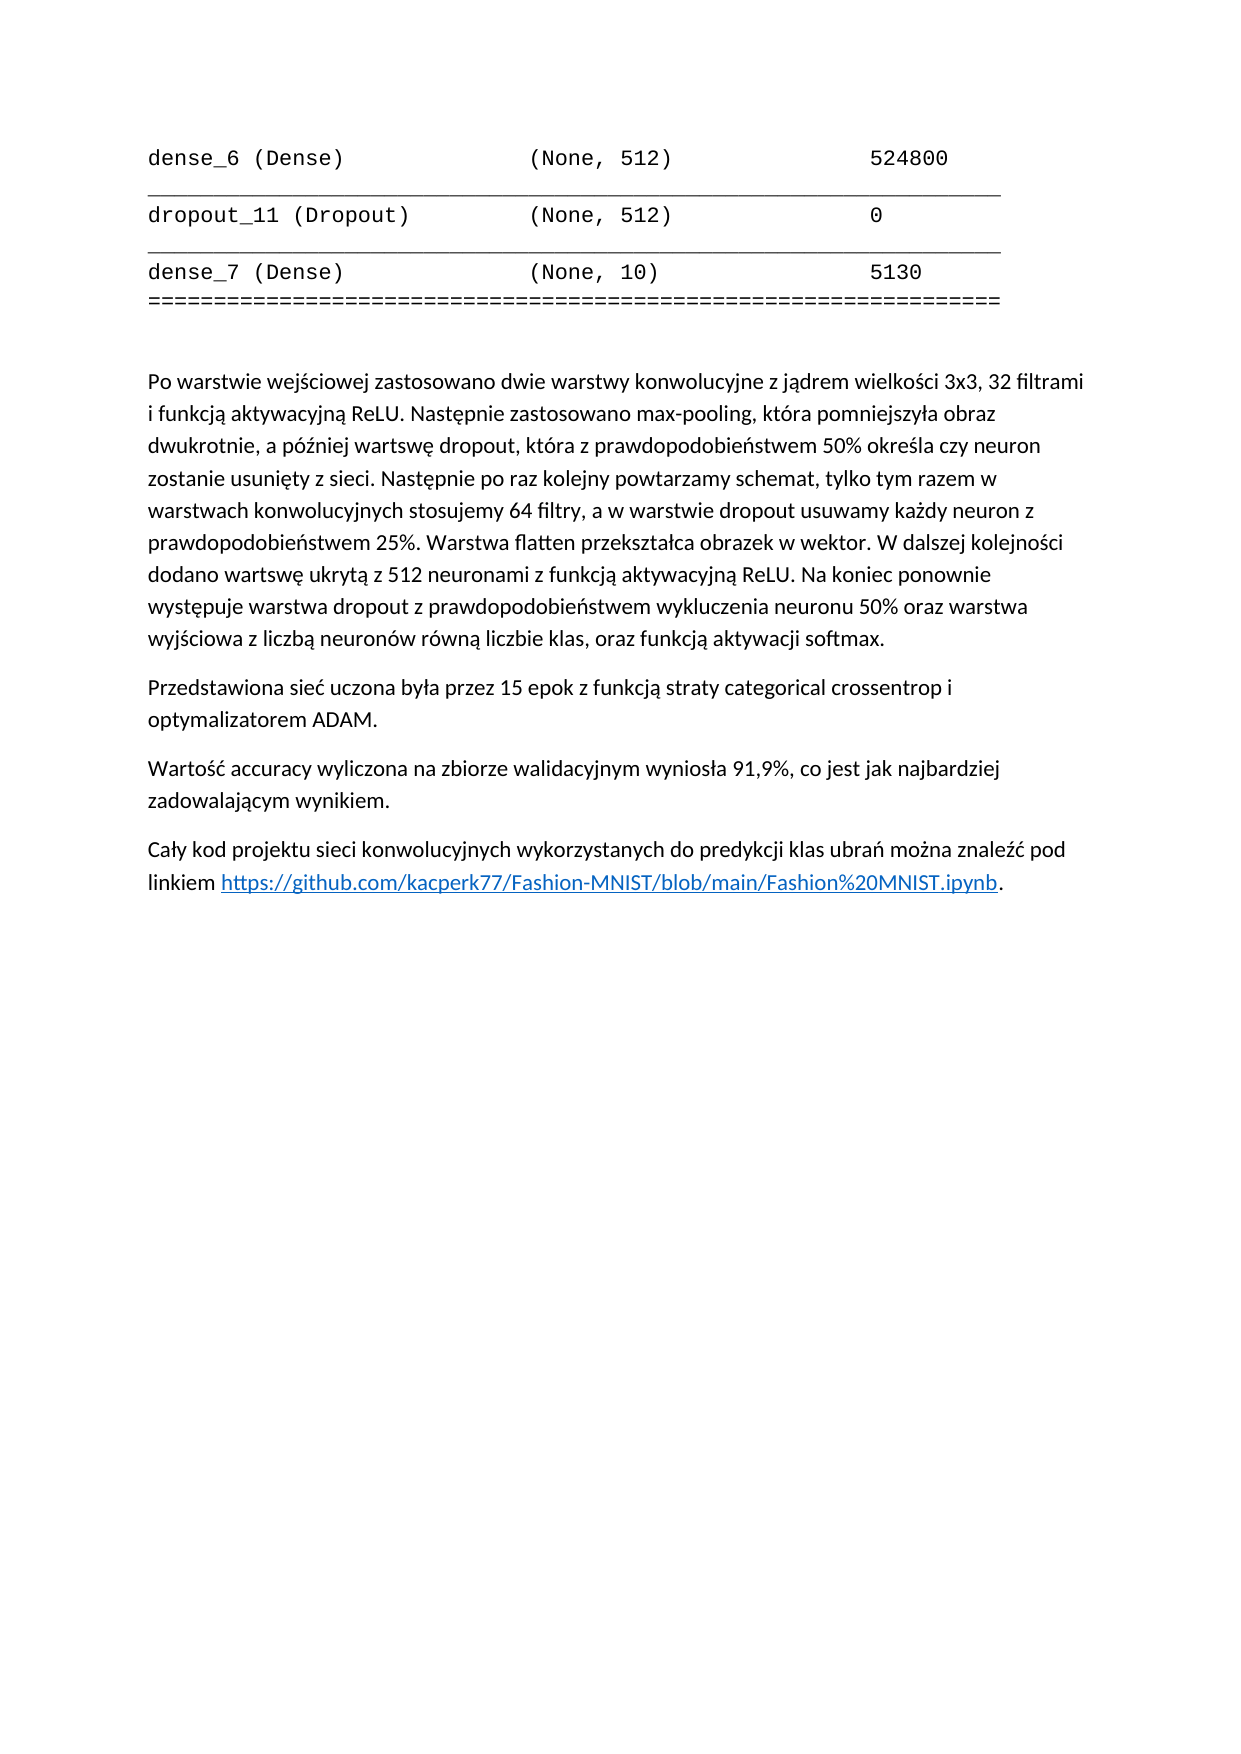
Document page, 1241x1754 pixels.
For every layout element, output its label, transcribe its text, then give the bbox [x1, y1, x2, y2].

text Przedstawiona sieć uczona była przez 15 epok z funkcją straty categorical crossentrop i optymalizatorem ADAM. [148, 673, 1093, 734]
text dense_7 (Dense) (None, 10) 5130 [148, 261, 1093, 286]
text Po warstwie wejściowej zastosowano dwie warstwy konwolucyjne z jądrem wielkości 3x3, 32 filtrami i funkcją aktywacyjną ReLU. Następnie zastosowano max-pooling, która pomniejszyła obraz dwukrotnie, a później wartswę dropout, która z prawdopodobieństwem 50% określa czy neuron zostanie usunięty z sieci. Następnie po raz kolejny powtarzamy schemat, tylko tym razem w warstwach konwolucyjnych stosujemy 64 filtry, a w warstwie dropout usuwamy każdy neuron z prawdopodobieństwem 25%. Warstwa flatten przekształca obrazek w wektor. W dalszej kolejności dodano wartswę ukrytą z 512 neuronami z funkcją aktywacyjną ReLU. Na koniec ponownie występuje warstwa dropout z prawdopodobieństwem wykluczenia neuronu 50% oraz warstwa wyjściowa z liczbą neuronów równą liczbie klas, oraz funkcją aktywacji softmax. [148, 367, 1093, 653]
text Cały kod projektu sieci konwolucyjnych wykorzystanych do predykcji klas ubrań można znaleźć pod linkiem https://github.com/kacperk77/Fashion-MNIST/blob/main/Fashion%20MNIST.ipynb. [148, 836, 1093, 896]
text ================================================================= [148, 290, 1093, 314]
text Wartość accuracy wyliczona na zbiorze walidacyjnym wyniosła 91,9%, co jest jak najbardziej zadowalającym wynikiem. [148, 754, 1093, 815]
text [148, 176, 1093, 201]
text dropout_11 (Dropout) (None, 512) 0 [148, 204, 1093, 229]
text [148, 233, 1093, 258]
text dense_6 (Dense) (None, 512) 524800 [148, 148, 1093, 172]
